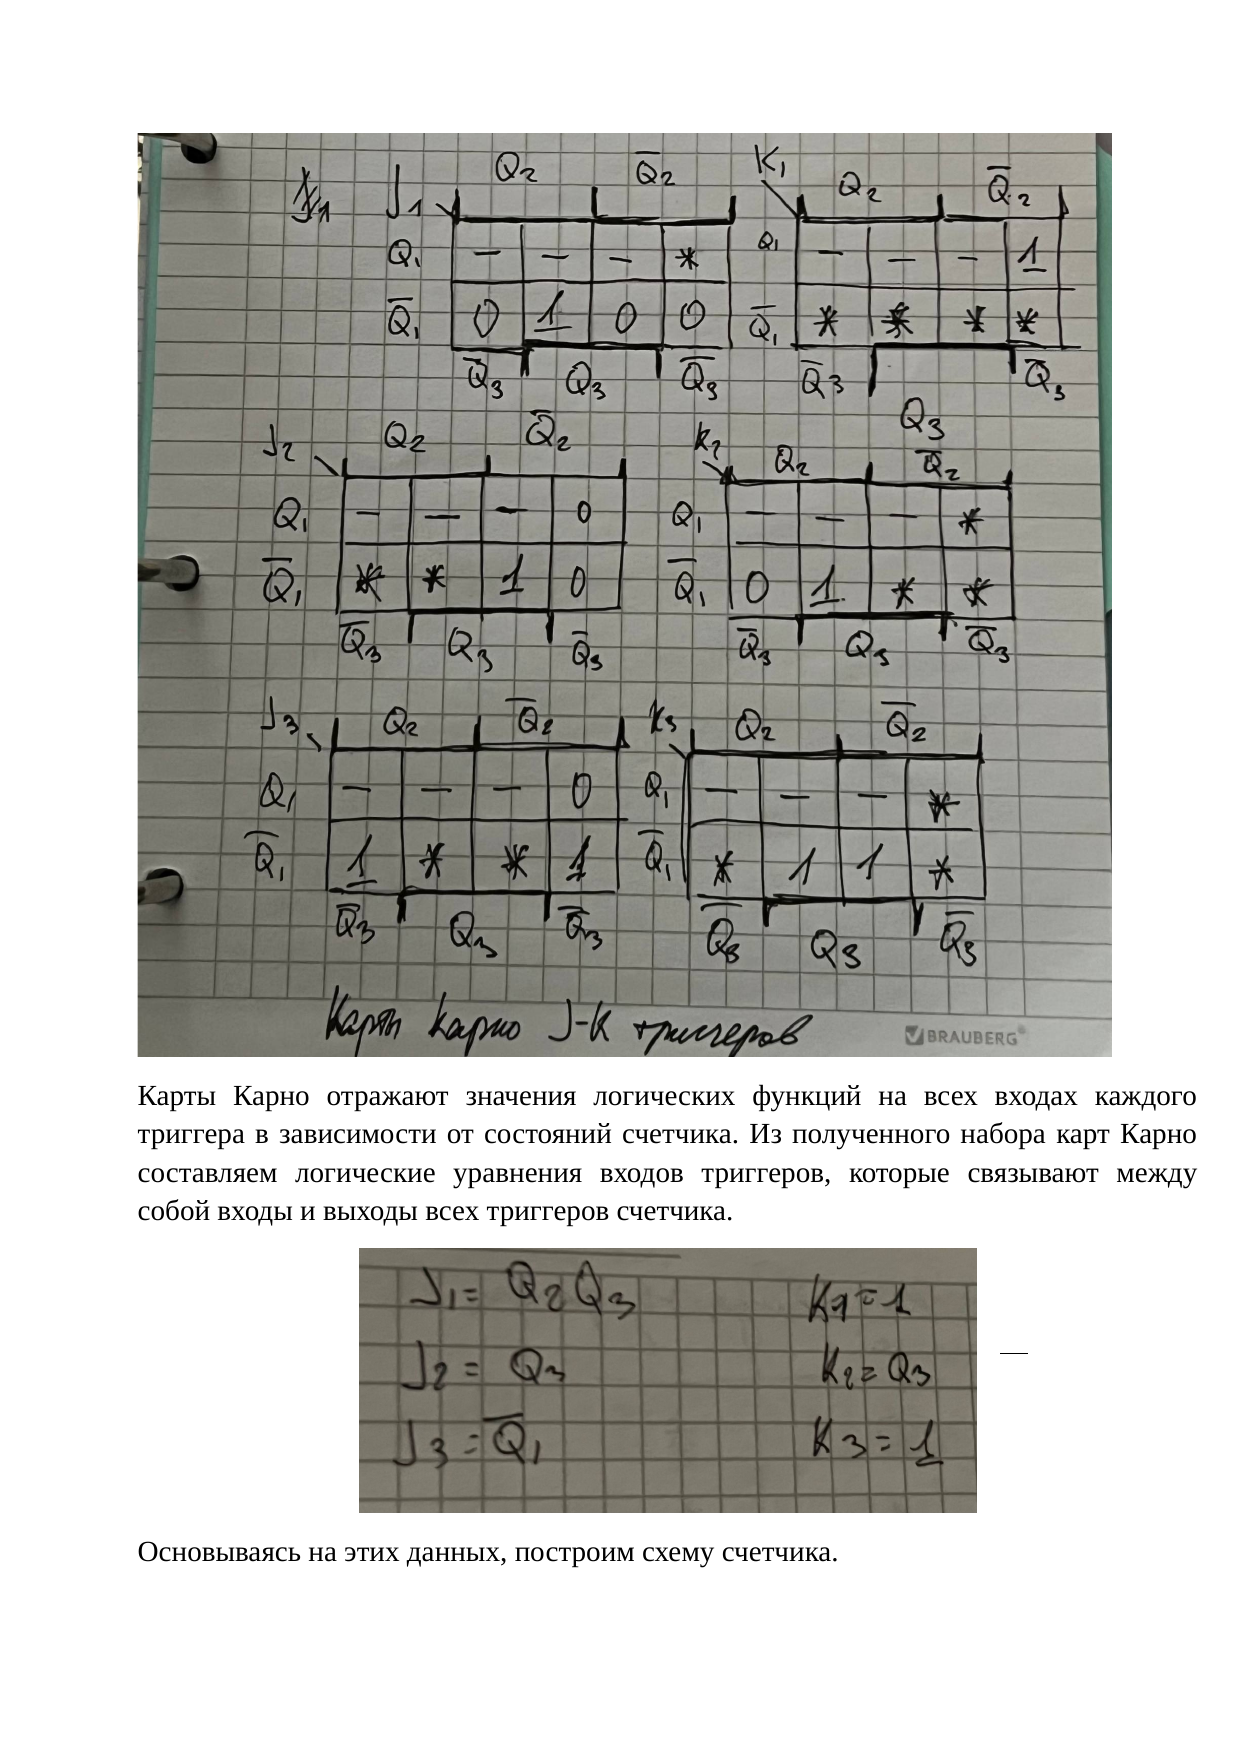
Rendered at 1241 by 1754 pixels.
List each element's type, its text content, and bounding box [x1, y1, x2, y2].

text Карты Карно отражают значения логических функций на всех входах каждого триггера в зависимости от состояний счетчика. Из полученного набора карт Карно составляем логические уравнения входов триггеров, которые связывают между собой входы и выходы всех триггеров счетчика. [137, 1078, 1198, 1227]
picture [137, 133, 1112, 1057]
text Основываясь на этих данных, построим схему счетчика. [137, 1534, 1198, 1568]
picture [359, 1248, 977, 1513]
